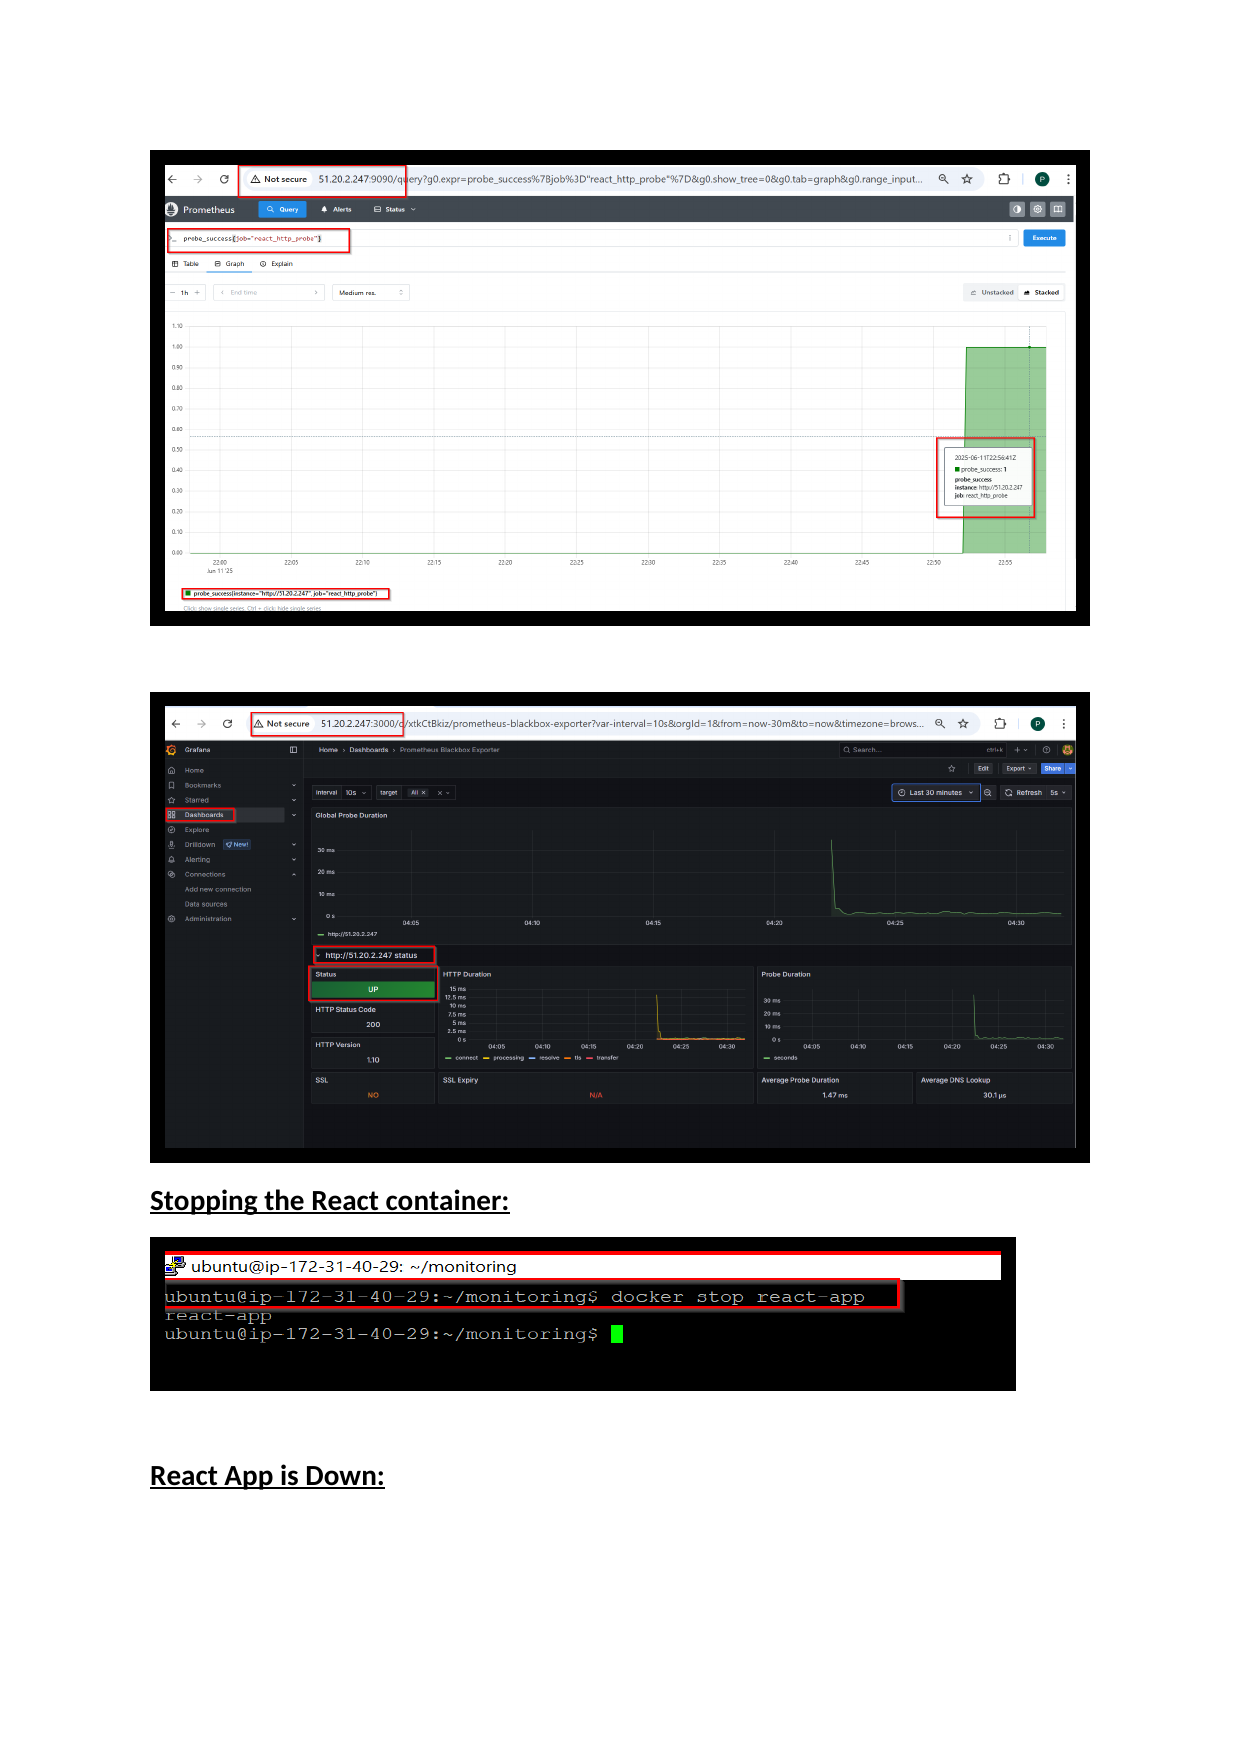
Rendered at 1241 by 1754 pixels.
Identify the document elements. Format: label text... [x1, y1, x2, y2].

picture [165, 1251, 1001, 1376]
picture [165, 706, 1076, 1148]
text Stopping the React container: [150, 1182, 1090, 1217]
text React App is Down: [150, 1457, 1090, 1492]
picture [165, 165, 1076, 611]
